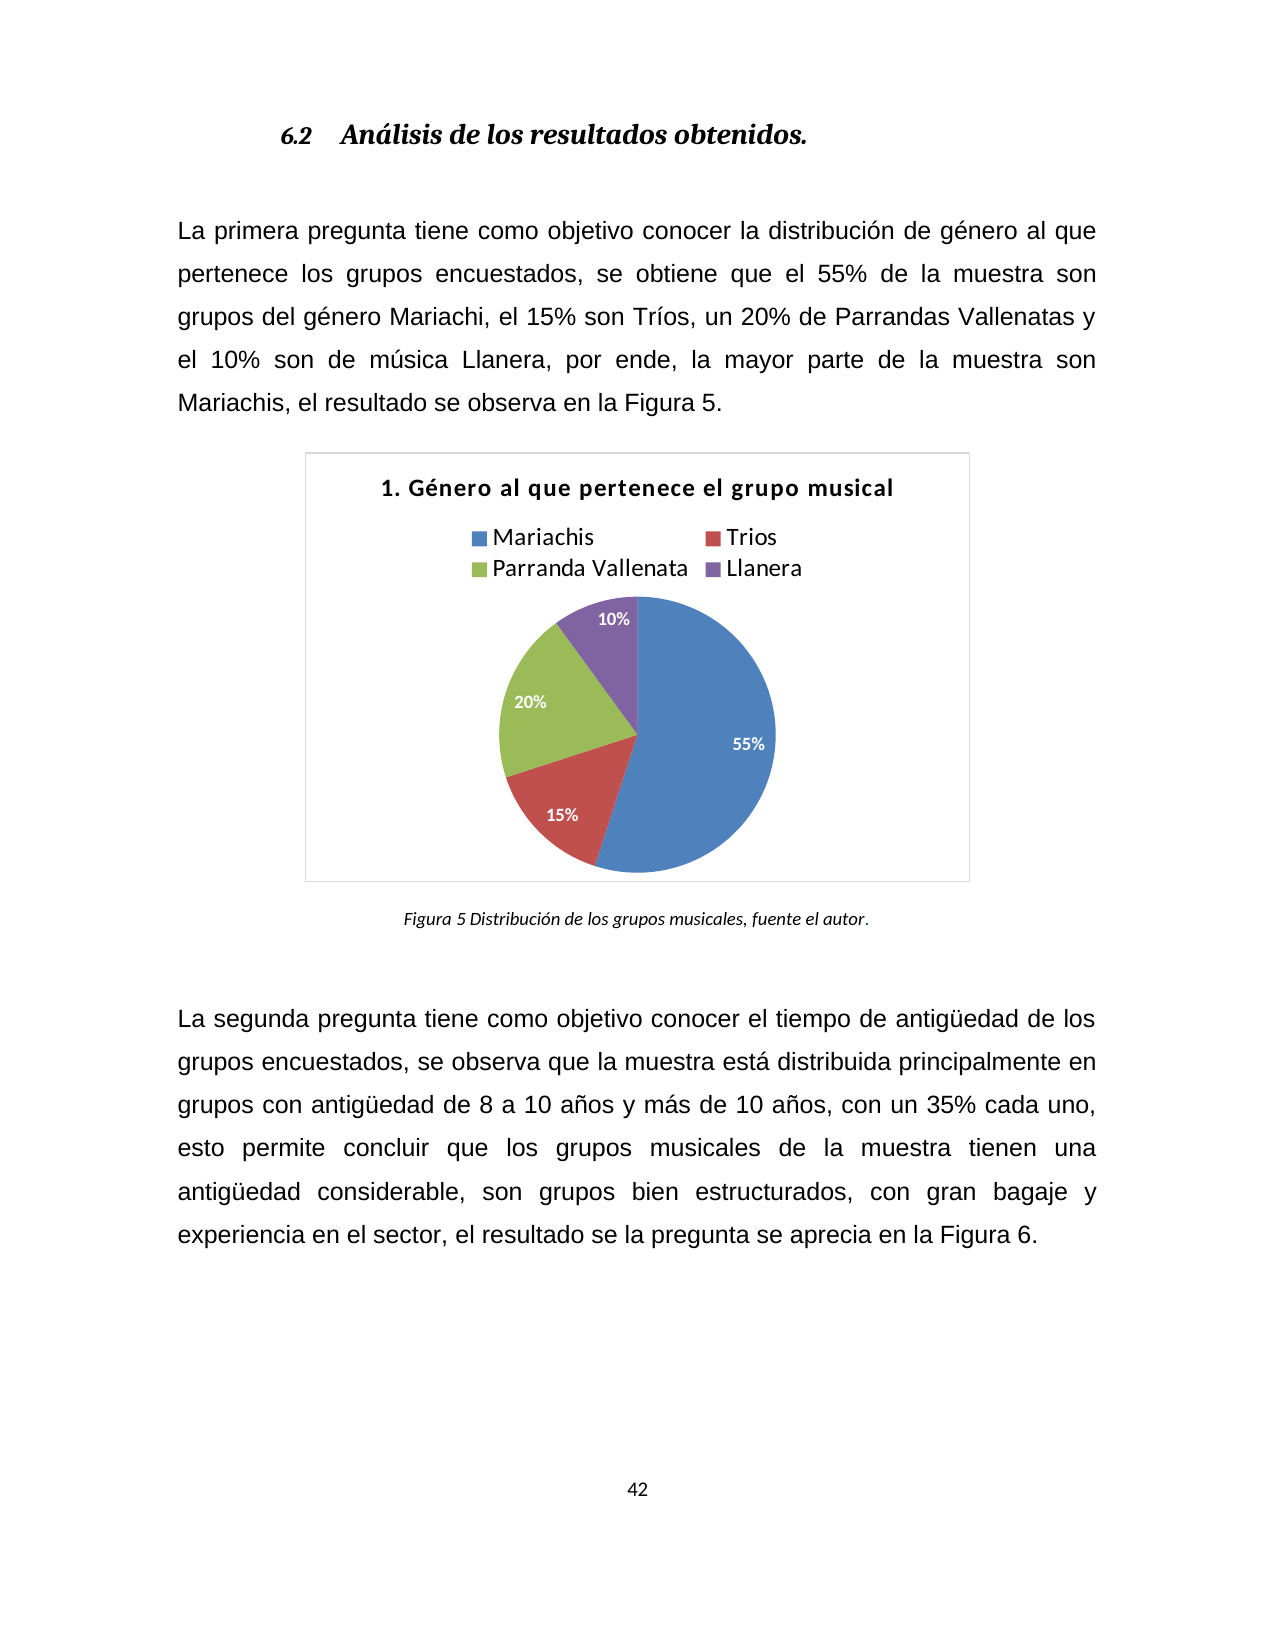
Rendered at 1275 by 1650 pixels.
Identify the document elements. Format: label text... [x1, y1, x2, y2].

text Figura 5 Distribución de los grupos musicales, fuente el autor. [177, 907, 1098, 930]
subtitle Análisis de los resultados obtenidos. [281, 118, 1098, 152]
text La segunda pregunta tiene como objetivo conocer el tiempo de antigüedad de los grupos encuestados, se observa que la muestra está distribuida principalmente en grupos con antigüedad de 8 a 10 años y más de 10 años, con un 35% cada uno, esto permite concluir que los grupos musicales de la muestra tienen una antigüedad considerable, son grupos bien estructurados, con gran bagaje y experiencia en el sector, el resultado se la pregunta se aprecia en la Figura 6. [177, 1004, 1098, 1248]
text La primera pregunta tiene como objetivo conocer la distribución de género al que pertenece los grupos encuestados, se obtiene que el 55% de la muestra son grupos del género Mariachi, el 15% son Tríos, un 20% de Parrandas Vallenatas y el 10% son de música Llanera, por ende, la mayor parte de la muestra son Mariachis, el resultado se observa en la Figura 5. [177, 216, 1098, 417]
